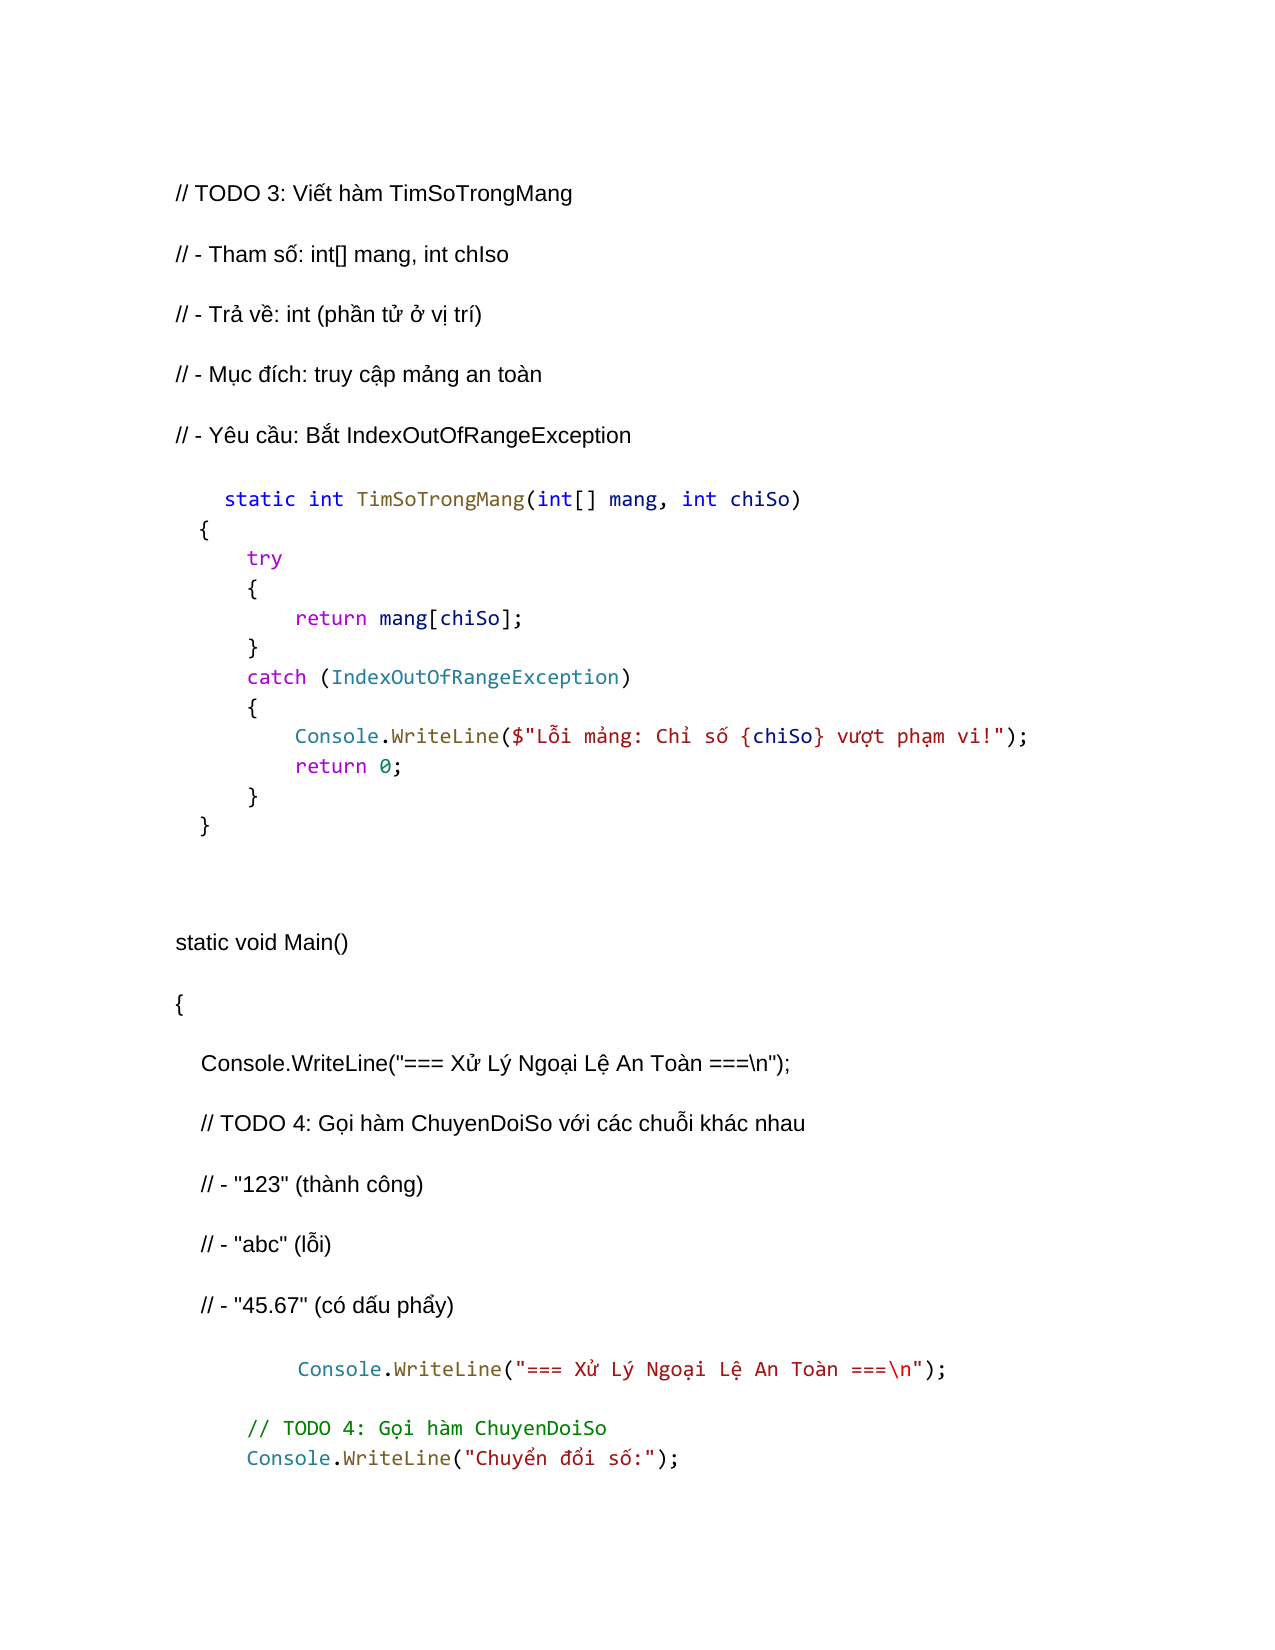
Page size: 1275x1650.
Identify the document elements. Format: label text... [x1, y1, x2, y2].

text // TODO 4: Gọi hàm ChuyenDoiSo với các chuỗi khác nhau [150, 1110, 1125, 1137]
text Console.WriteLine("=== Xử Lý Ngoại Lệ An Toàn ===\n"); [150, 1352, 1125, 1382]
text static void Main() [150, 929, 1125, 956]
text return 0; [150, 749, 1125, 779]
text } [150, 631, 1125, 660]
text { [150, 512, 1125, 542]
text // - "123" (thành công) [150, 1171, 1125, 1197]
text { [150, 989, 1125, 1016]
text // - "abc" (lỗi) [150, 1231, 1125, 1258]
text // TODO 3: Viết hàm TimSoTrongMang [150, 180, 1125, 207]
text { [150, 571, 1125, 601]
text // TODO 4: Gọi hàm ChuyenDoiSo [150, 1411, 1125, 1441]
text } [150, 809, 1125, 838]
text // - Mục đích: truy cập mảng an toàn [150, 361, 1125, 388]
text { [150, 690, 1125, 720]
text Console.WriteLine("Chuyển đổi số:"); [150, 1441, 1125, 1471]
text catch (IndexOutOfRangeException) [150, 660, 1125, 690]
text static int TimSoTrongMang(int[] mang, int chiSo) [150, 482, 1125, 512]
text try [150, 542, 1125, 571]
text } [150, 779, 1125, 809]
text // - Yêu cầu: Bắt IndexOutOfRangeException [150, 422, 1125, 448]
text Console.WriteLine($"Lỗi mảng: Chỉ số {chiSo} vượt phạm vi!"); [150, 720, 1125, 749]
text Console.WriteLine("=== Xử Lý Ngoại Lệ An Toàn ===\n"); [150, 1050, 1125, 1076]
text // - "45.67" (có dấu phẩy) [150, 1292, 1125, 1318]
text // - Tham số: int[] mang, int chIso [150, 241, 1125, 267]
text return mang[chiSo]; [150, 601, 1125, 631]
text // - Trả về: int (phần tử ở vị trí) [150, 301, 1125, 327]
